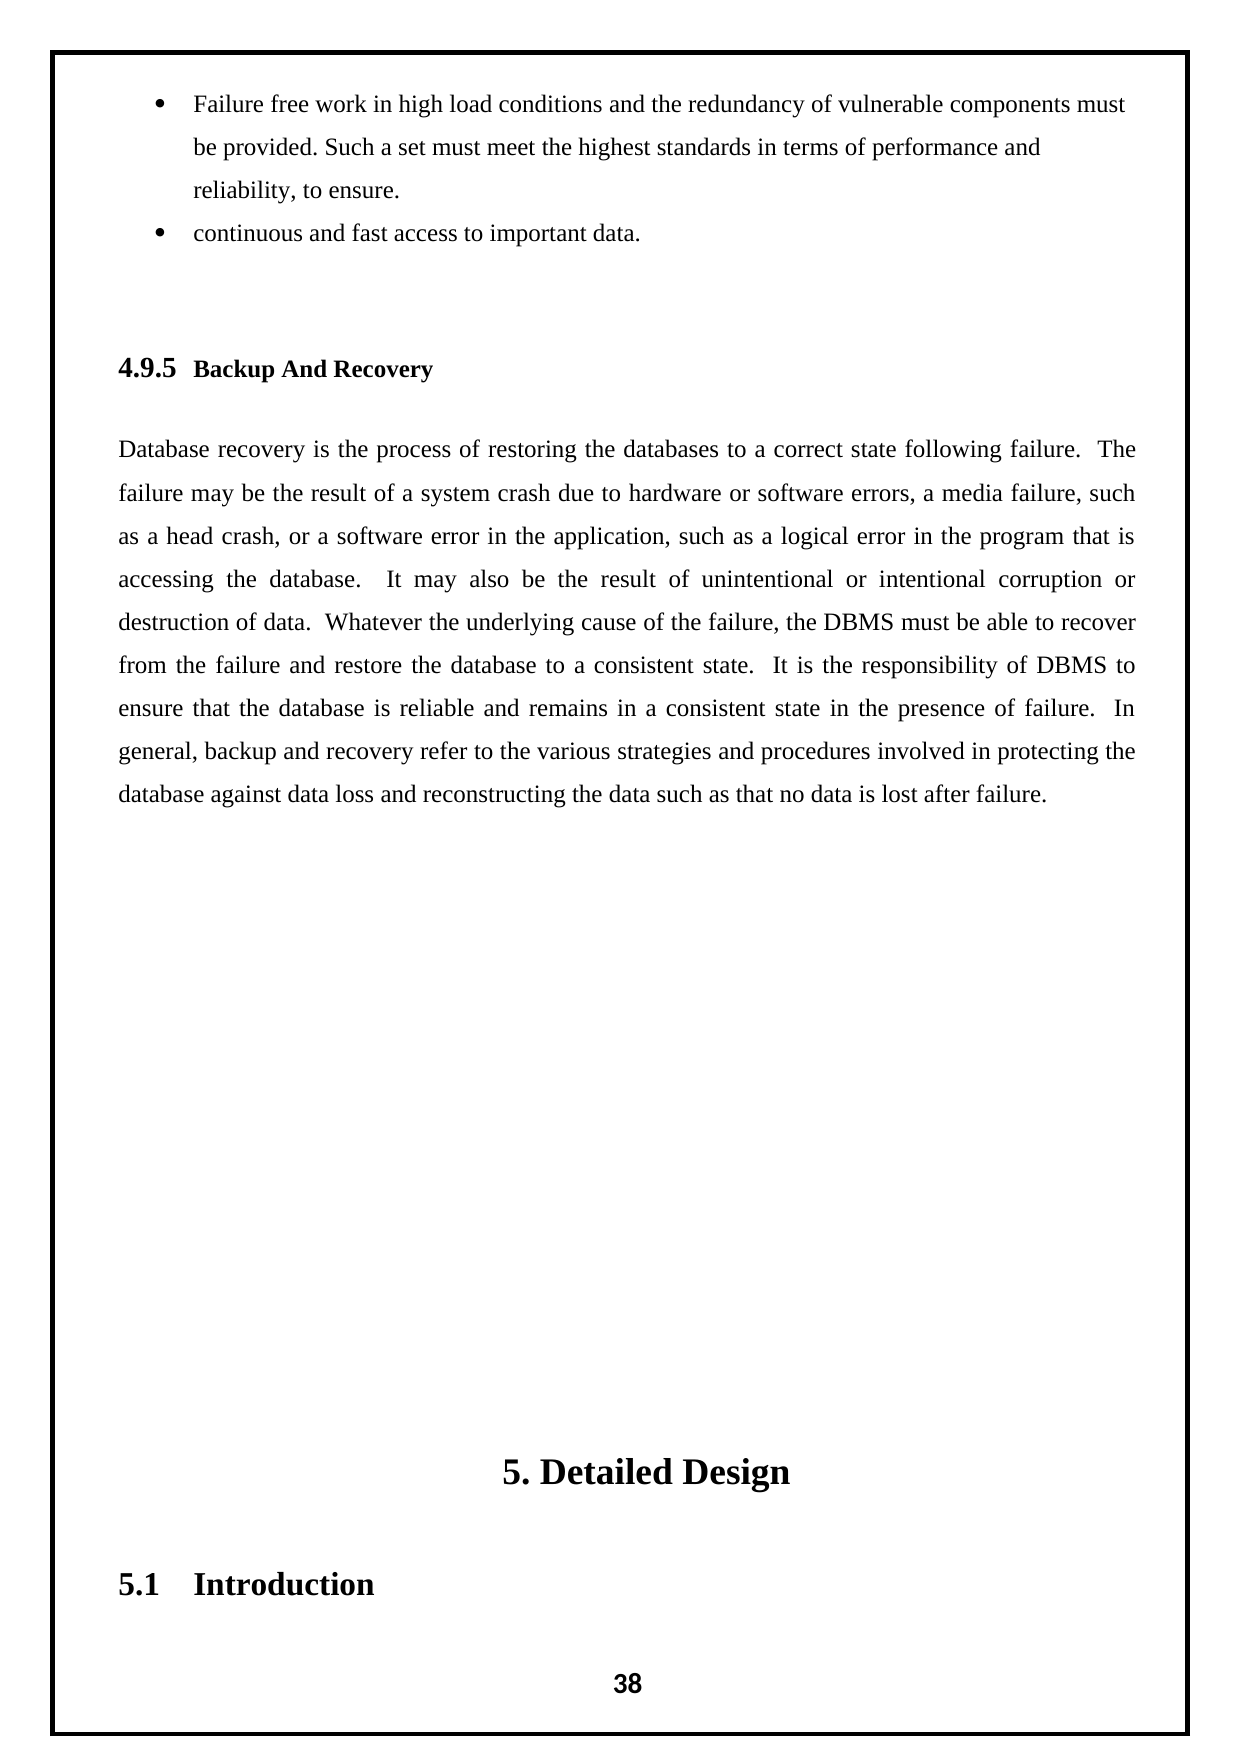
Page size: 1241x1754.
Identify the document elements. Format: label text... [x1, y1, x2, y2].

list Backup And Recovery [118, 350, 1137, 383]
text Database recovery is the process of restoring the databases to a correct state following failure. The failure may be the result of a system crash due to hardware or software errors, a media failure, such as a head crash, or a software error in the application, such as a logical error in the program that is accessing the database. It may also be the result of unintentional or intentional corruption or destruction of data. Whatever the underlying cause of the failure, the DBMS must be able to recover from the failure and restore the database to a consistent state. It is the responsibility of DBMS to ensure that the database is reliable and remains in a consistent state in the presence of failure. In general, backup and recovery refer to the various strategies and procedures involved in protecting the database against data loss and reconstructing the data such as that no data is lost after failure. [118, 434, 1137, 808]
list Detailed Design [156, 1450, 1137, 1493]
list continuous and fast access to important data. [156, 218, 1137, 247]
list Failure free work in high load conditions and the redundancy of vulnerable components must be provided. Such a set must meet the highest standards in terms of performance and reliability, to ensure. [156, 89, 1137, 204]
list Introduction [118, 1564, 1137, 1602]
